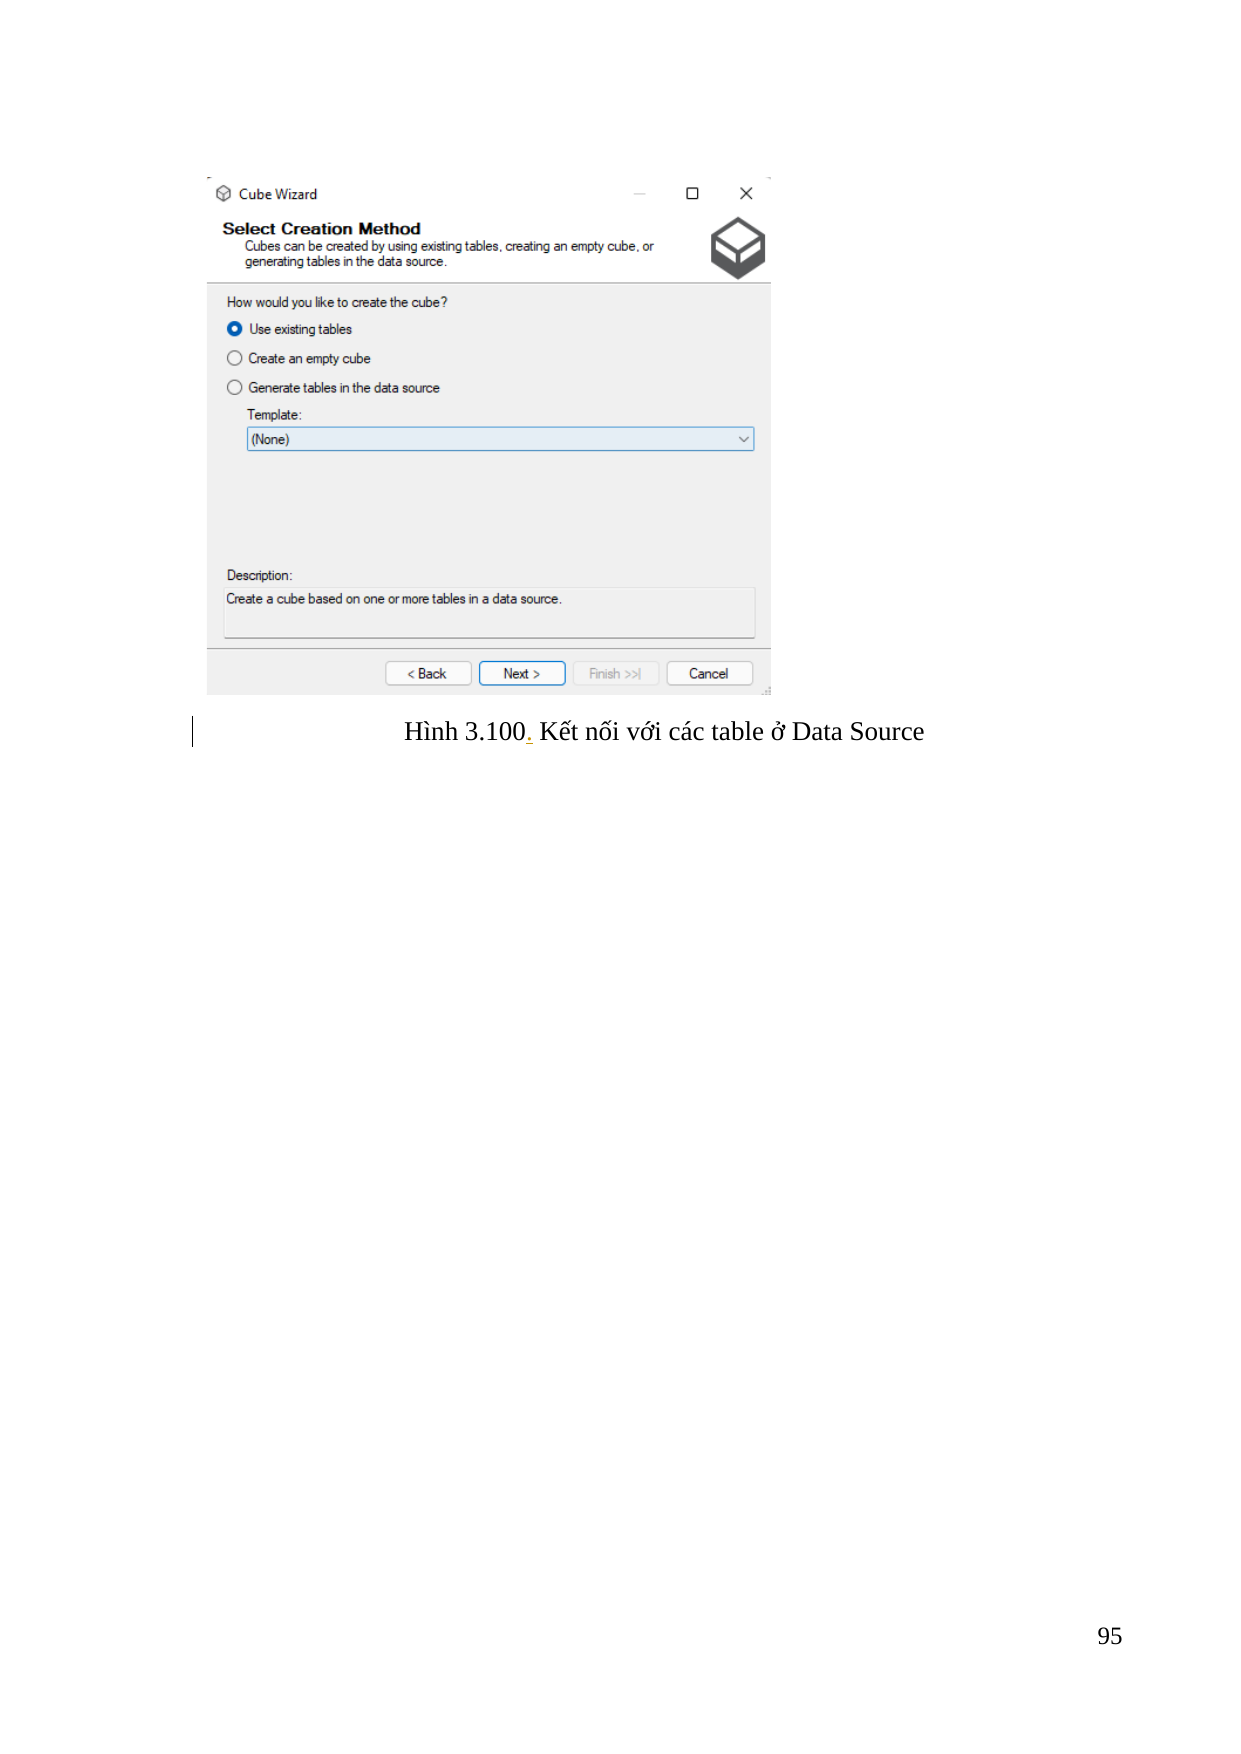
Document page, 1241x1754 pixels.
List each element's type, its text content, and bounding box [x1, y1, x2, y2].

picture [206, 177, 771, 695]
text Hình 3.100 Kết nối với các table ở Data Source [207, 716, 1122, 747]
